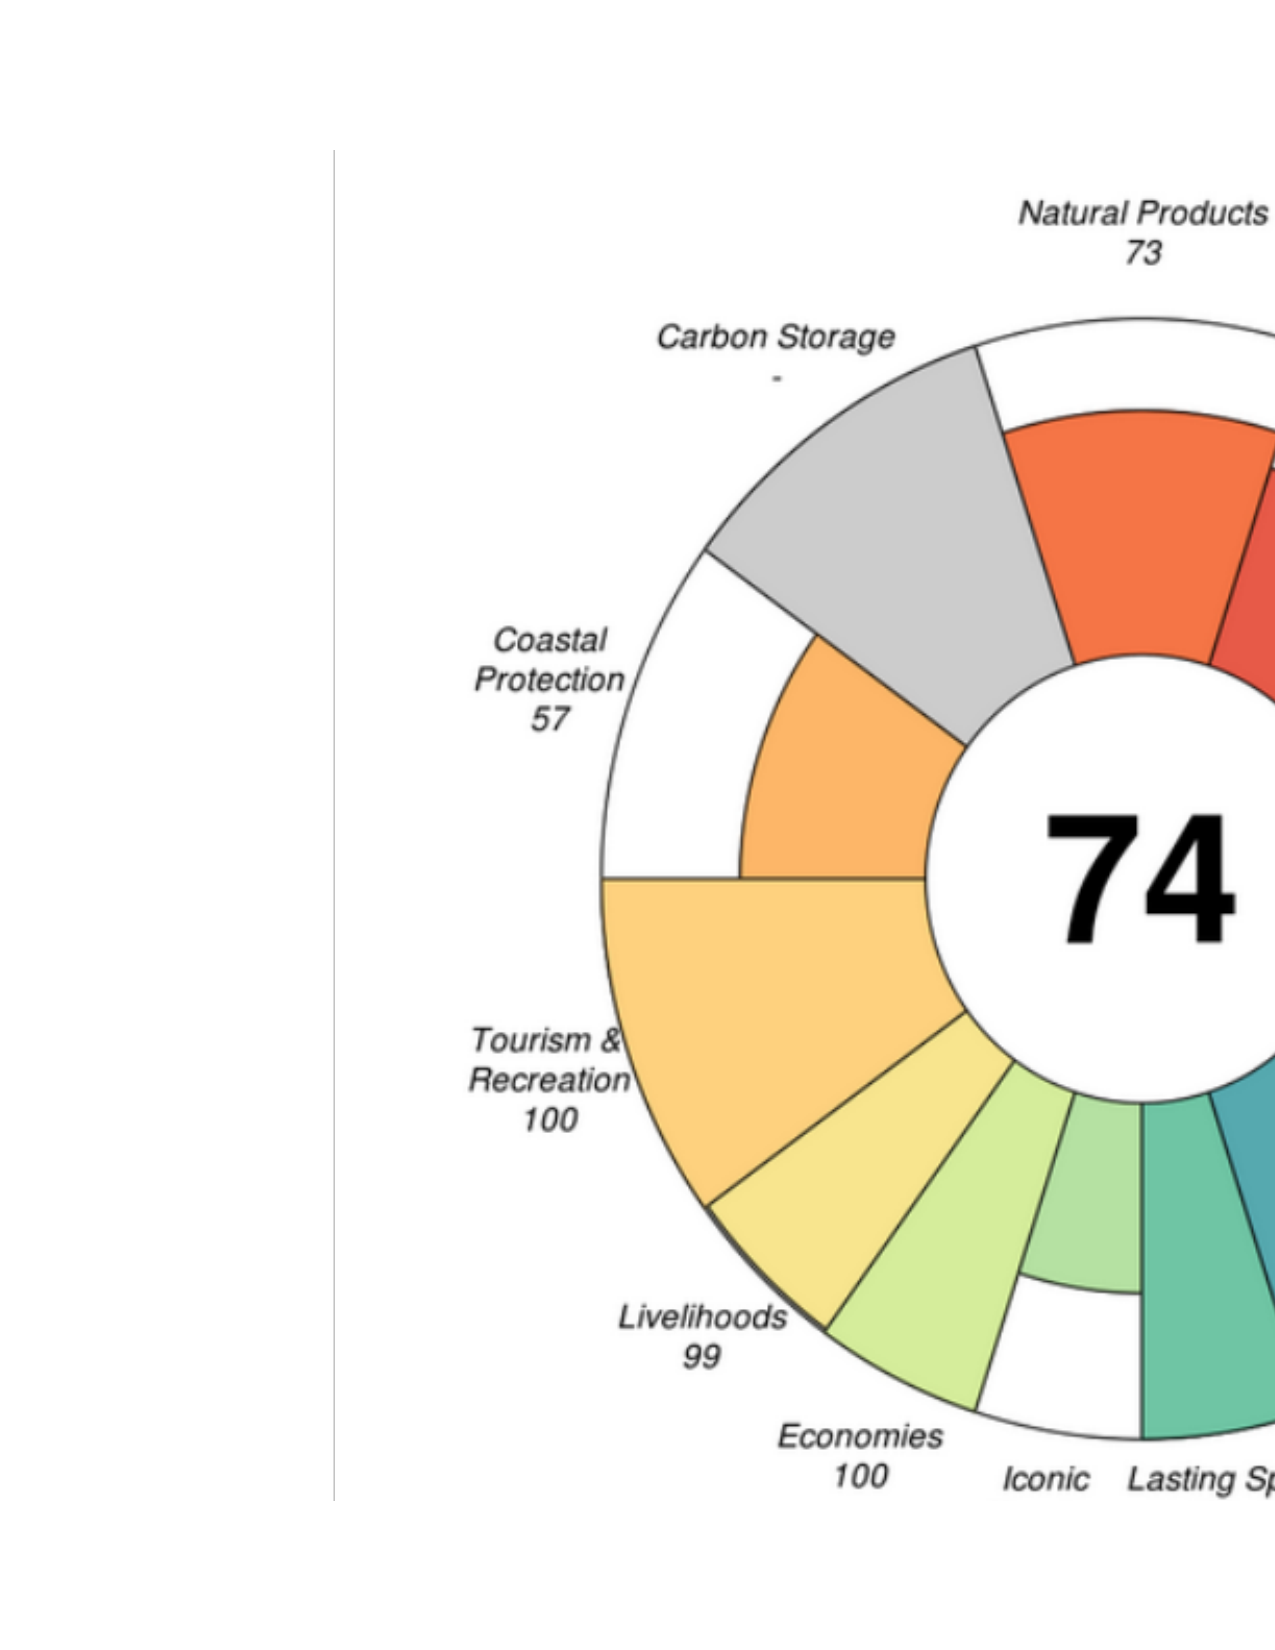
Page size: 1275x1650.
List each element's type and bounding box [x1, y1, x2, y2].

picture [168, 150, 1275, 1501]
